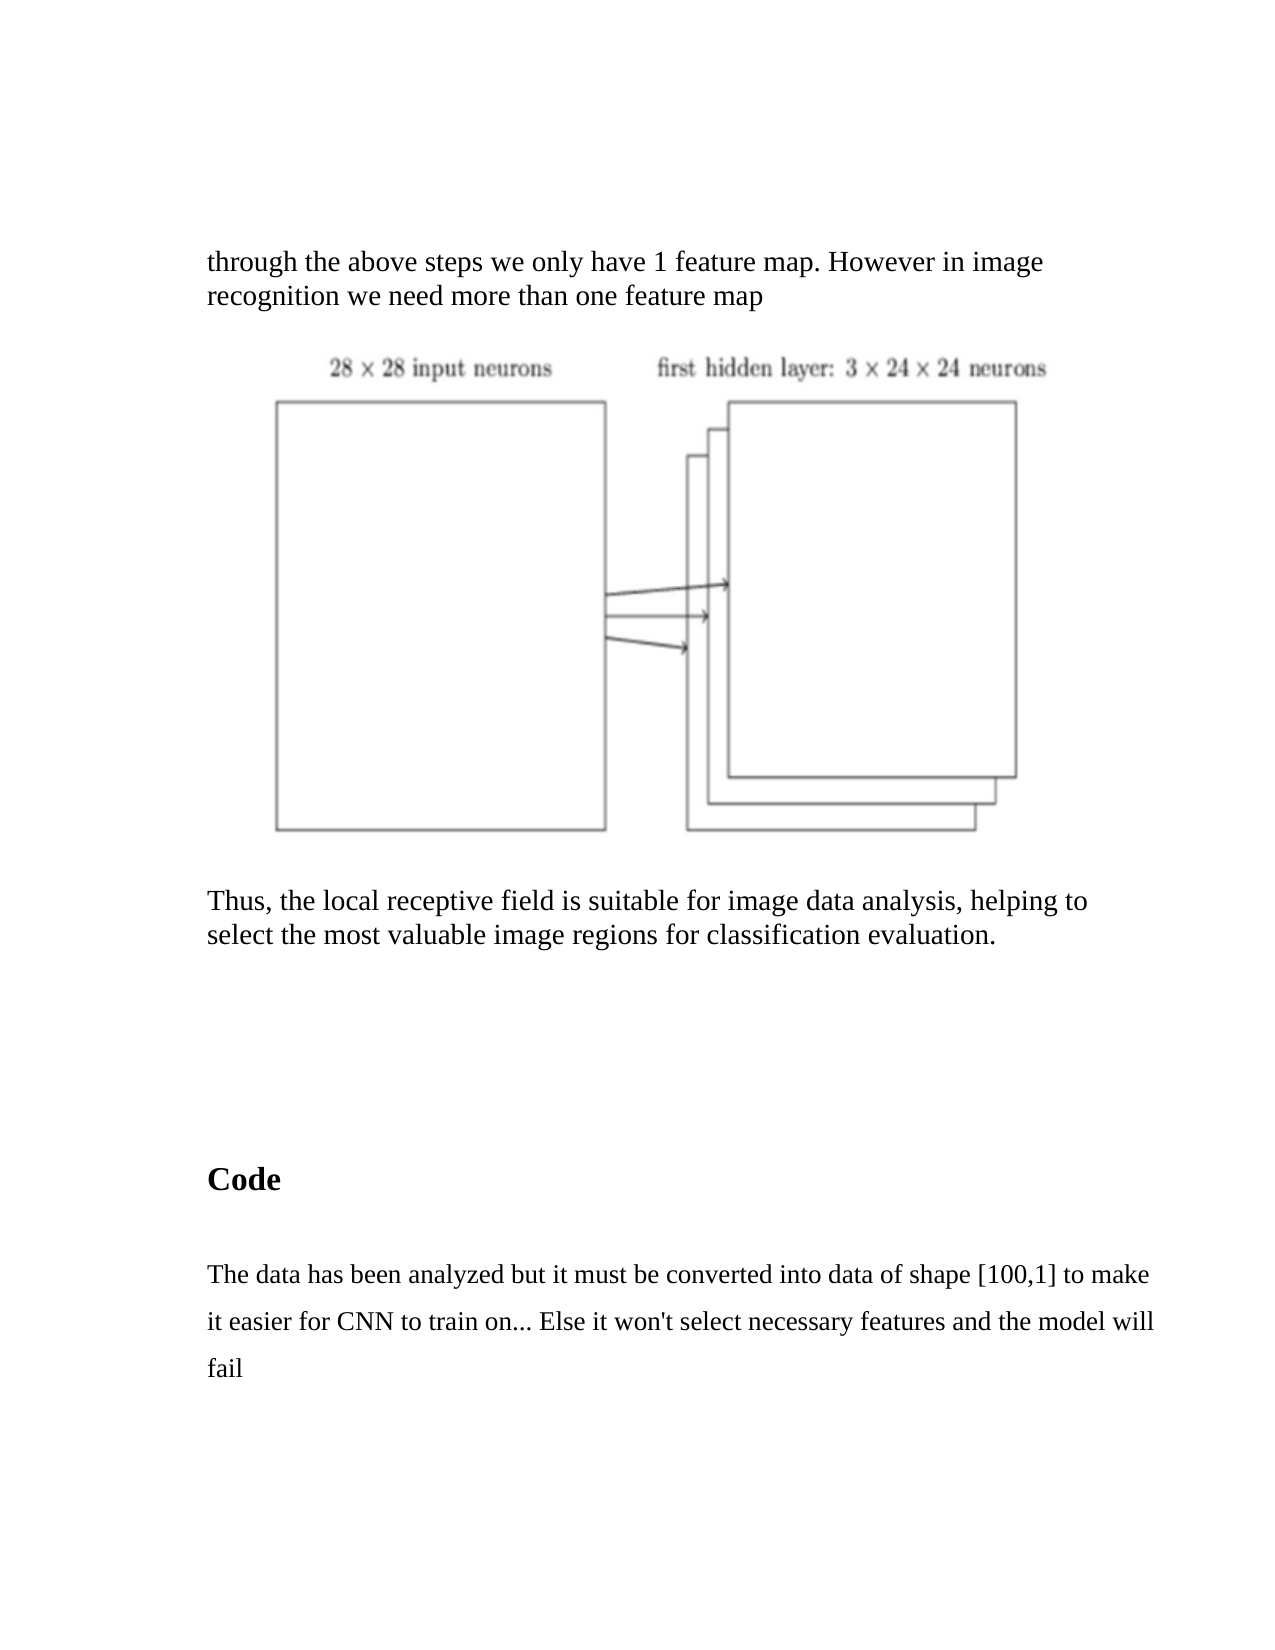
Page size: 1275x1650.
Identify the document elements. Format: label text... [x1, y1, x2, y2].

text Thus, the local receptive field is suitable for image data analysis, helping to select the most valuable image regions for classification evaluation. [207, 883, 1157, 951]
text The data has been analyzed but it must be converted into data of shape [100,1] to make it easier for CNN to train on... Else it won't select necessary features and the model will fail [207, 1259, 1157, 1383]
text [207, 244, 1157, 312]
picture [206, 336, 1146, 859]
text Code [207, 1159, 1157, 1198]
